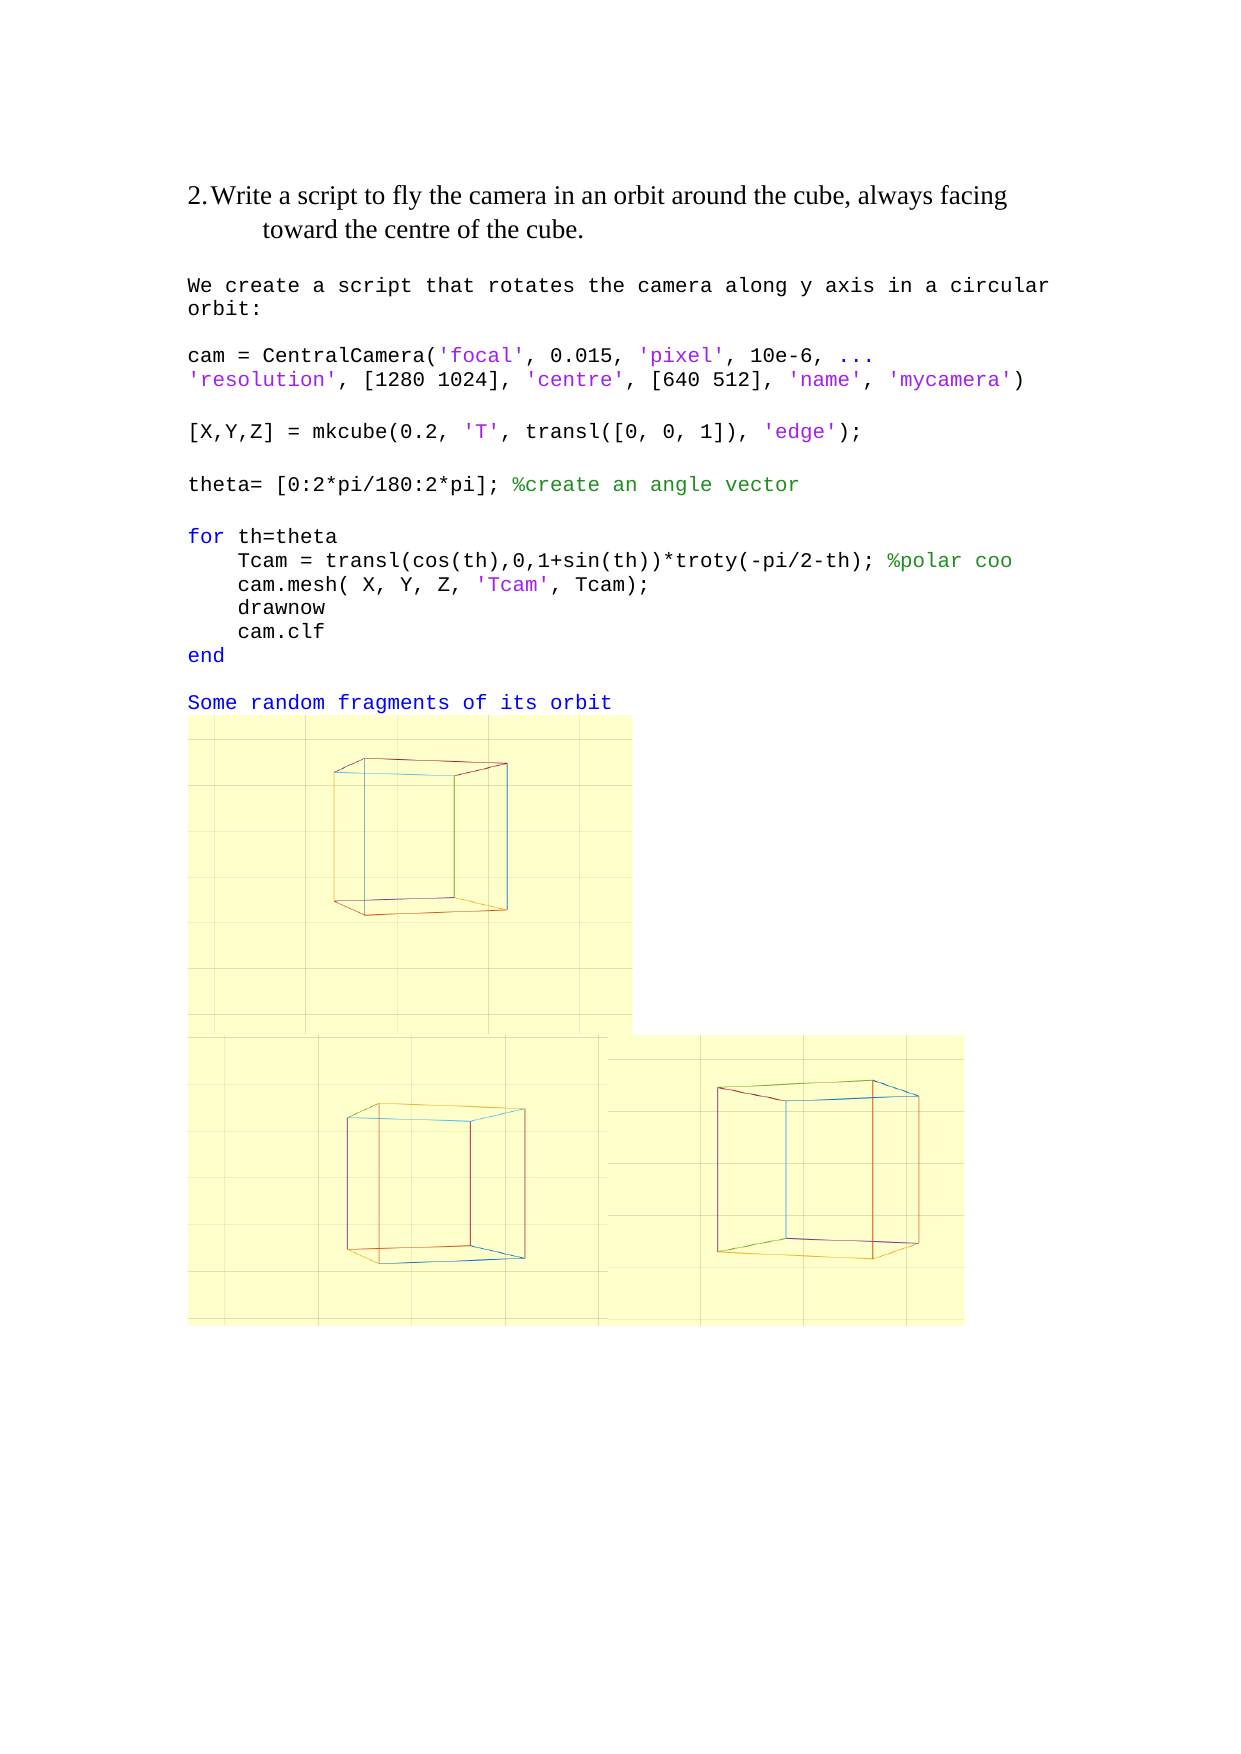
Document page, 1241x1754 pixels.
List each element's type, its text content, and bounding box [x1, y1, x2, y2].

text 'resolution', [1280 1024], 'centre', [640 512], 'name', 'mycamera') [187, 369, 1053, 393]
text cam.mesh( X, Y, Z, 'Tcam', Tcam); [187, 574, 1053, 597]
text end [187, 644, 1053, 668]
text for th=theta [187, 526, 1053, 550]
picture [187, 715, 965, 1326]
text drawnow [187, 597, 1053, 621]
text [X,Y,Z] = mkcube(0.2, 'T', transl([0, 0, 1]), 'edge'); [187, 422, 1053, 445]
text cam.clf [187, 621, 1053, 644]
text We create a script that rotates the camera along y axis in a circular orbit: [187, 274, 1053, 322]
list Write a script to fly the camera in an orbit around the cube, always facing toward the centre of the cube. [187, 179, 1053, 247]
text Tcam = transl(cos(th),0,1+sin(th))*troty(-pi/2-th); %polar coo [187, 550, 1053, 574]
text theta= [0:2*pi/180:2*pi]; %create an angle vector [187, 474, 1053, 498]
text cam = CentralCamera('focal', 0.015, 'pixel', 10e-6, ... [187, 346, 1053, 369]
text Some random fragments of its orbit [187, 692, 1053, 716]
